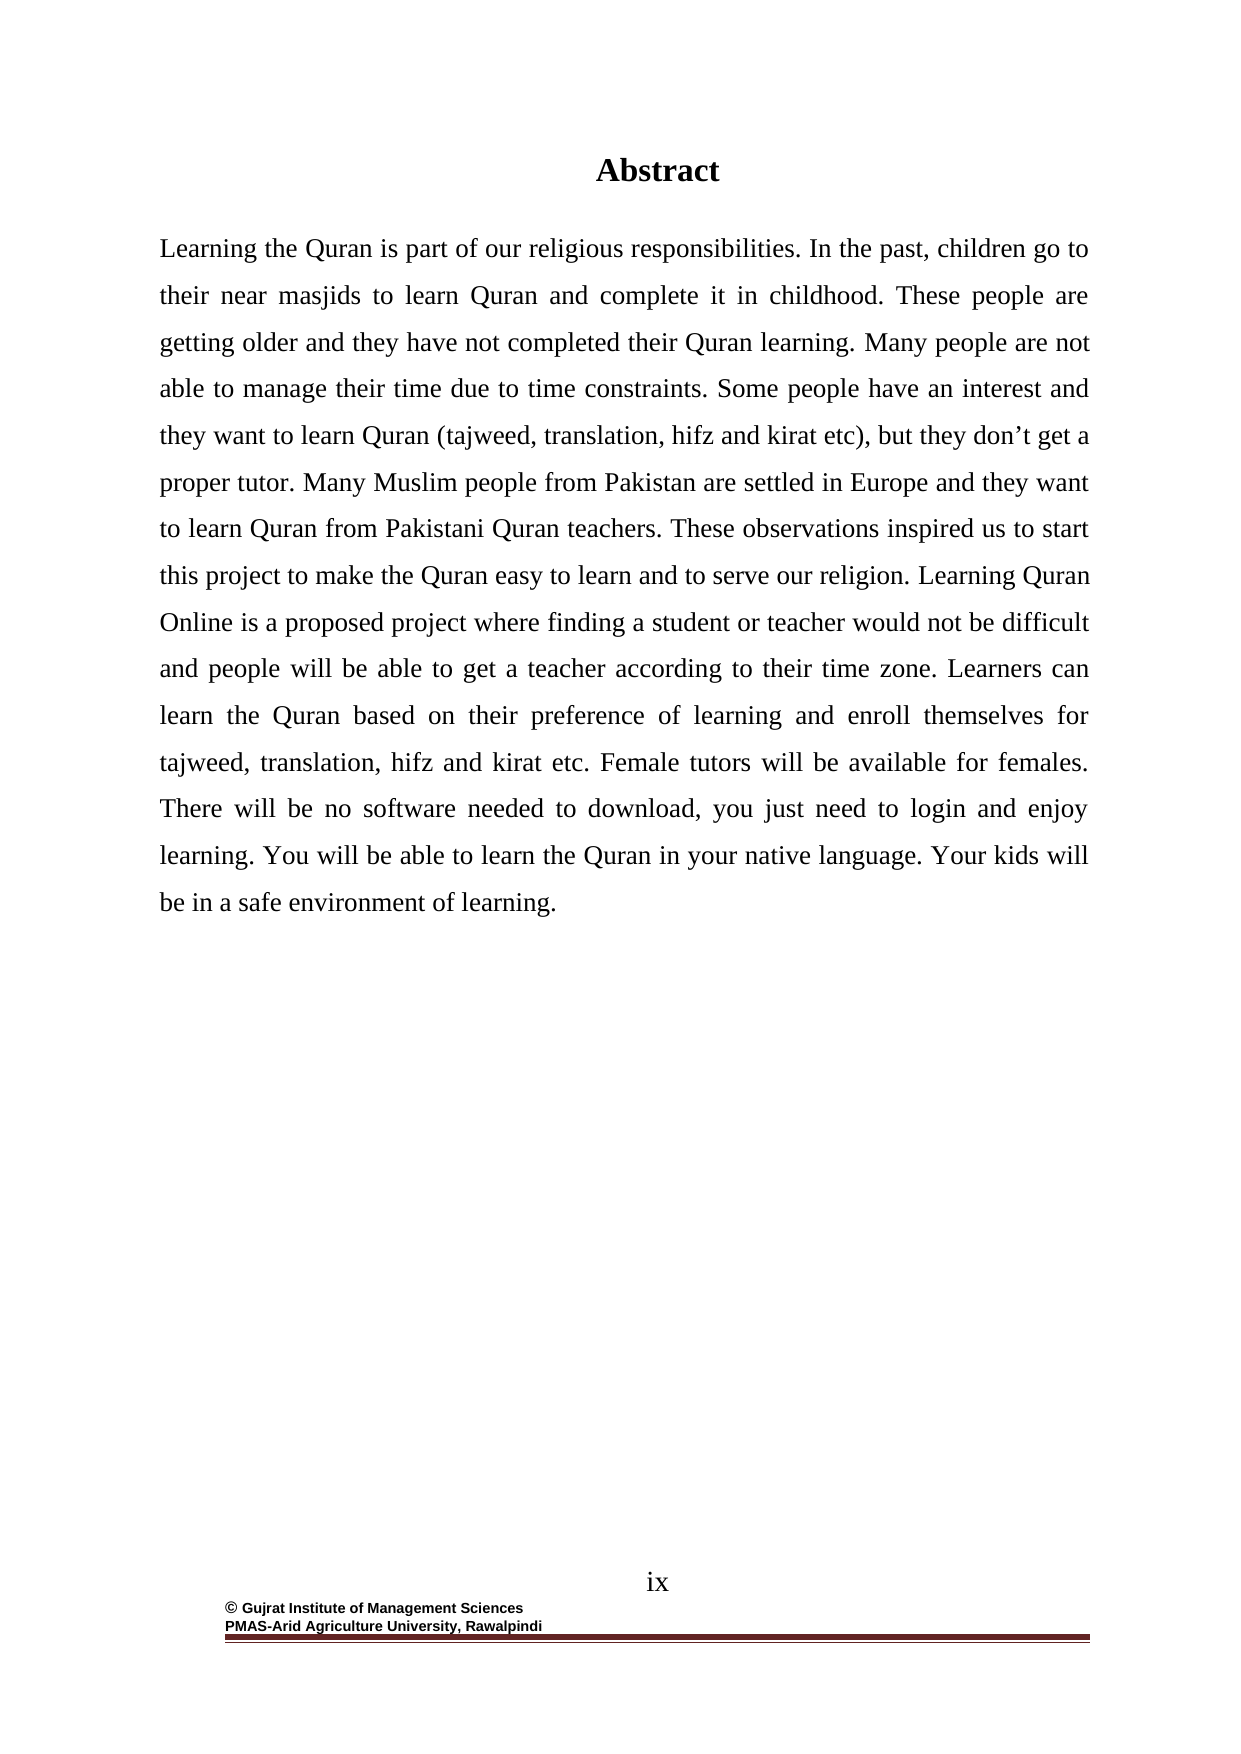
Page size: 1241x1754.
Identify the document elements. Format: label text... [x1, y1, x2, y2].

text Learning the Quran is part of our religious responsibilities. In the past, children go to their near masjids to learn Quran and complete it in childhood. These people are getting older and they have not completed their Quran learning. Many people are not able to manage their time due to time constraints. Some people have an interest and they want to learn Quran (tajweed, translation, hifz and kirat etc), but they don’t get a proper tutor. Many Muslim people from Pakistan are settled in Europe and they want to learn Quran from Pakistani Quran teachers. These observations inspired us to start this project to make the Quran easy to learn and to serve our religion. Learning Quran Online is a proposed project where finding a student or teacher would not be difficult and people will be able to get a teacher according to their time zone. Learners can learn the Quran based on their preference of learning and enroll themselves for tajweed, translation, hifz and kirat etc. Female tutors will be available for females. There will be no software needed to download, you just need to login and enjoy learning. You will be able to learn the Quran in your native language. Your kids will be in a safe environment of learning. [159, 404, 1090, 917]
text Learning the Quran is part of our religious responsibilities. In the past, children go to their near masjids to learn Quran and complete it in childhood. These people are getting older and they have not completed their Quran learning. Many people are not able to manage their time due to time constraints. Some people have an interest and they want to learn Quran (tajweed, translation, hifz and kirat etc), but they don’t get a proper tutor. Many Muslim people from Pakistan are settled in Europe and they want to learn Quran from Pakistani Quran teachers. These observations inspired us to start this project to make the Quran easy to learn and to serve our religion. Learning Quran Online is a proposed project where finding a student or teacher would not be difficult and people will be able to get a teacher according to their time zone. Learners can learn the Quran based on their preference of learning and enroll themselves for tajweed, translation, hifz and kirat etc. Female tutors will be available for females. There will be no software needed to download, you just need to login and enjoy learning. You will be able to learn the Quran in your native language. Your kids will be in a safe environment of learning. [159, 232, 1090, 373]
subtitle Abstract [225, 150, 1090, 188]
